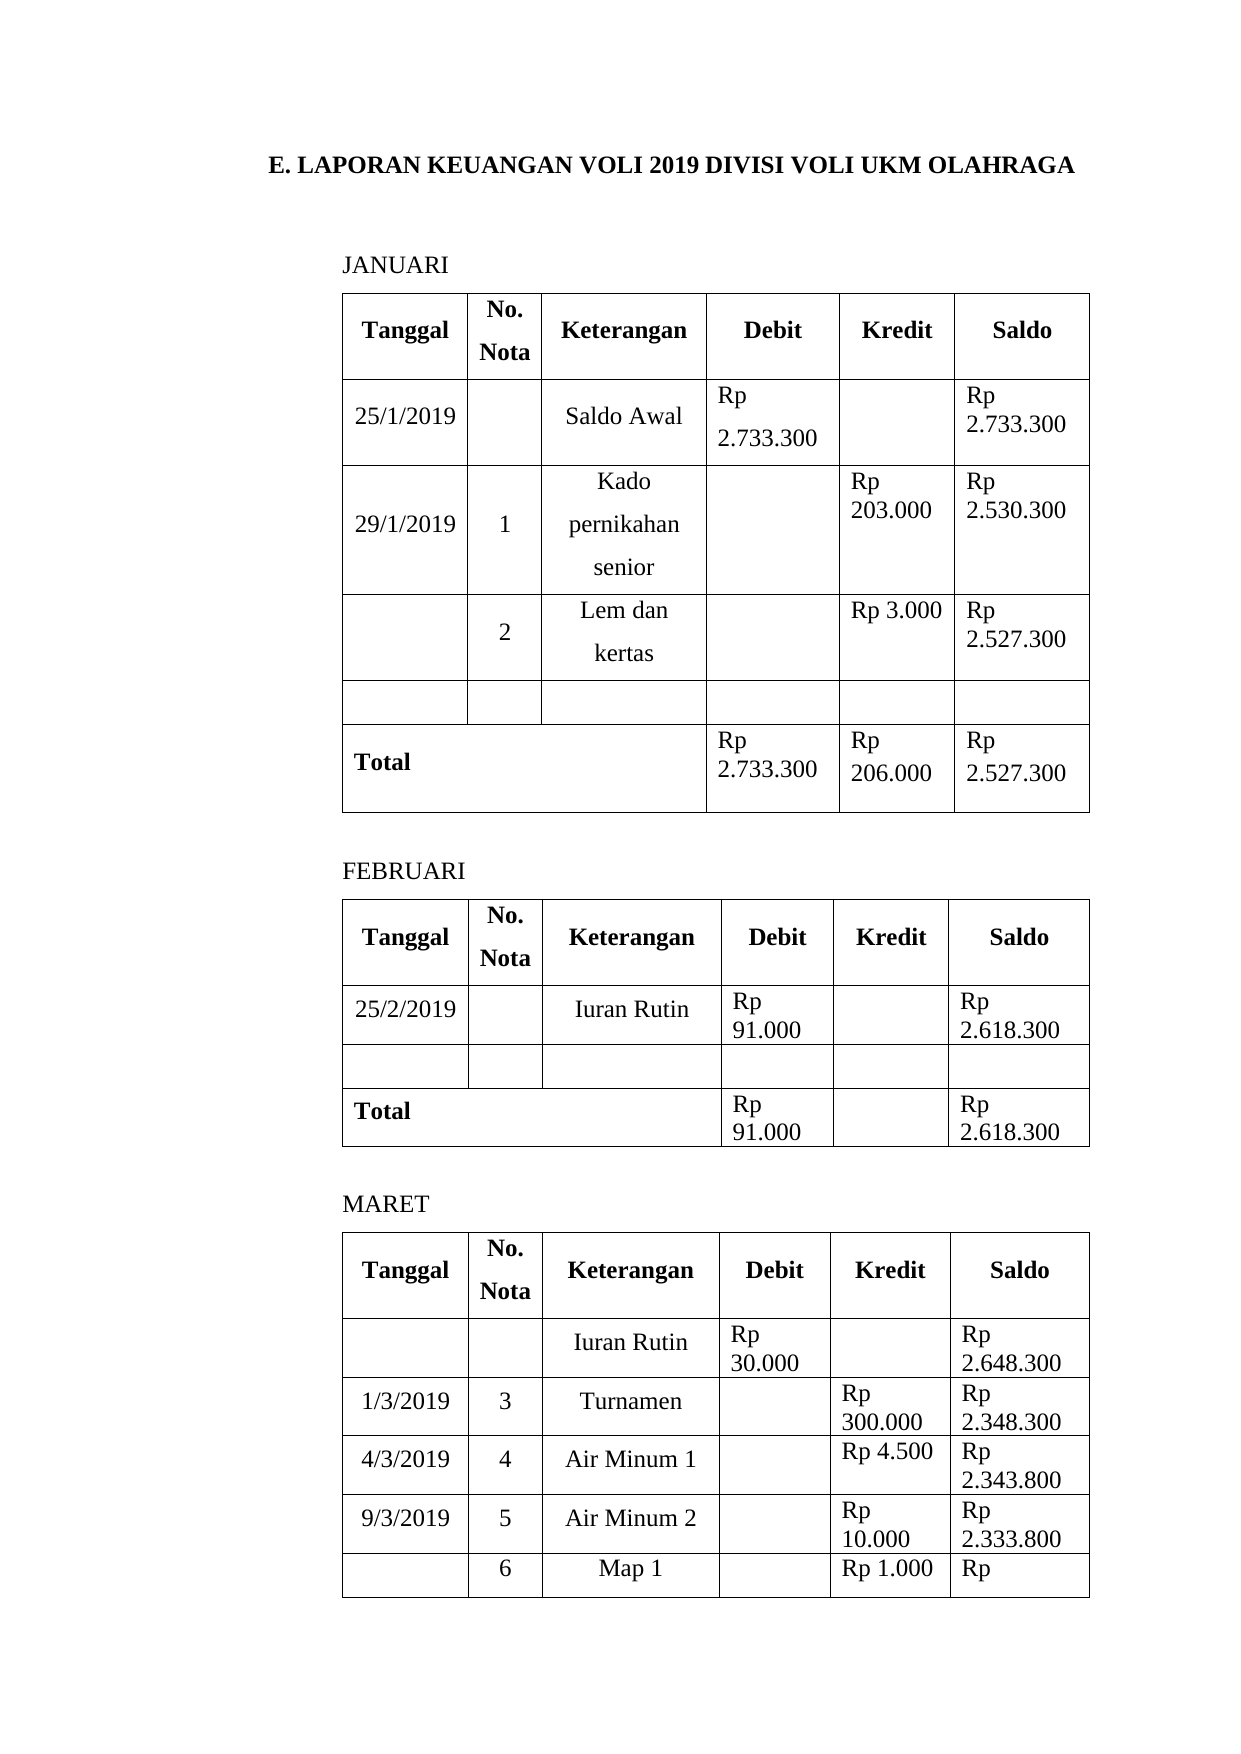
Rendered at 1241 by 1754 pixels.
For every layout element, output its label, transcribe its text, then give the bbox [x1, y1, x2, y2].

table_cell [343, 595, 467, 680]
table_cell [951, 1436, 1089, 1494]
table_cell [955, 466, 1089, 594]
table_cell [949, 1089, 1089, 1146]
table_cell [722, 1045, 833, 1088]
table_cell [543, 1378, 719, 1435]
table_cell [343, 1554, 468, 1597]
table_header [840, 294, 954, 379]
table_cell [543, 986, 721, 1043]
text E. LAPORAN KEUANGAN VOLI 2019 DIVISI VOLI UKM OLAHRAGA [268, 150, 1090, 179]
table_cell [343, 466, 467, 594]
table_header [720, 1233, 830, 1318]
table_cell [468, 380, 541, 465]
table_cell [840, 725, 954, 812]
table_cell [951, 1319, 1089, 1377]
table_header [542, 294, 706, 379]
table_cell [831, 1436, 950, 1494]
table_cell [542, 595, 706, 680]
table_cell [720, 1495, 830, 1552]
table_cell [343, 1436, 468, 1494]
list MARET [342, 1189, 1090, 1218]
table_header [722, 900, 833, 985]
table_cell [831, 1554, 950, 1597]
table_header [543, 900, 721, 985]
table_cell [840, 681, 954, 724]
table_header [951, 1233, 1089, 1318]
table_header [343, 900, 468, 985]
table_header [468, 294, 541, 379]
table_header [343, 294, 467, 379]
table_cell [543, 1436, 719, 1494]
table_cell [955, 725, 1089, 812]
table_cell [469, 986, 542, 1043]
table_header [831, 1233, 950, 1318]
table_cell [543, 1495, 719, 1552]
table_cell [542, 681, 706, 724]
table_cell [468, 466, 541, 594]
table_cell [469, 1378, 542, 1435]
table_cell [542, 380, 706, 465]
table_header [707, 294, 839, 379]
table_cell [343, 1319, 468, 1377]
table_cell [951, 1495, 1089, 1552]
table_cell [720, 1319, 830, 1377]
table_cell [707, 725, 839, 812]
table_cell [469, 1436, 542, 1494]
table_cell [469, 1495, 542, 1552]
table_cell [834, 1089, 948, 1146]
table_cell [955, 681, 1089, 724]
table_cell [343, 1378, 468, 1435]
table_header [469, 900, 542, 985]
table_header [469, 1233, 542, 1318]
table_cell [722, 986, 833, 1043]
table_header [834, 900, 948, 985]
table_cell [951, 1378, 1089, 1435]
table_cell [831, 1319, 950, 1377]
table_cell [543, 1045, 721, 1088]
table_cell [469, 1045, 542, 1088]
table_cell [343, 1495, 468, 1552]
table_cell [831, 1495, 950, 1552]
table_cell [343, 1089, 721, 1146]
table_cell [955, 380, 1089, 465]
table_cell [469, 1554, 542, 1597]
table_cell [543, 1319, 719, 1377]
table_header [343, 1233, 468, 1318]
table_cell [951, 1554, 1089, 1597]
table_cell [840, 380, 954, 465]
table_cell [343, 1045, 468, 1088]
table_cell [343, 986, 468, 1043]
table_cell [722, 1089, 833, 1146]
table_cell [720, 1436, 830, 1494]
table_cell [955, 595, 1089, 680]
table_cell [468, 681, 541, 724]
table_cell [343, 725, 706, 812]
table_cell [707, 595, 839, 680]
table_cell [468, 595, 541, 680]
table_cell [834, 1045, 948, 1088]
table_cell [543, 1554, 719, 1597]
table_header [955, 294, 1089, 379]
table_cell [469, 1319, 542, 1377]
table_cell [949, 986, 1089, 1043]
list JANUARI [342, 250, 1090, 278]
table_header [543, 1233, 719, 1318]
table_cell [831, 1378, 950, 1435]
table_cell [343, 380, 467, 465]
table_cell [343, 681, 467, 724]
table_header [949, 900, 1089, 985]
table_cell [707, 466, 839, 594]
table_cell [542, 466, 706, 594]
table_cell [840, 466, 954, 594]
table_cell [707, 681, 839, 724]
list FEBRUARI [342, 856, 1090, 884]
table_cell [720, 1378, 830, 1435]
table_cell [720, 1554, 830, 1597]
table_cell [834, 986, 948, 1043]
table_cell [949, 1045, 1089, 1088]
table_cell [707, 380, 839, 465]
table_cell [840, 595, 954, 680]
